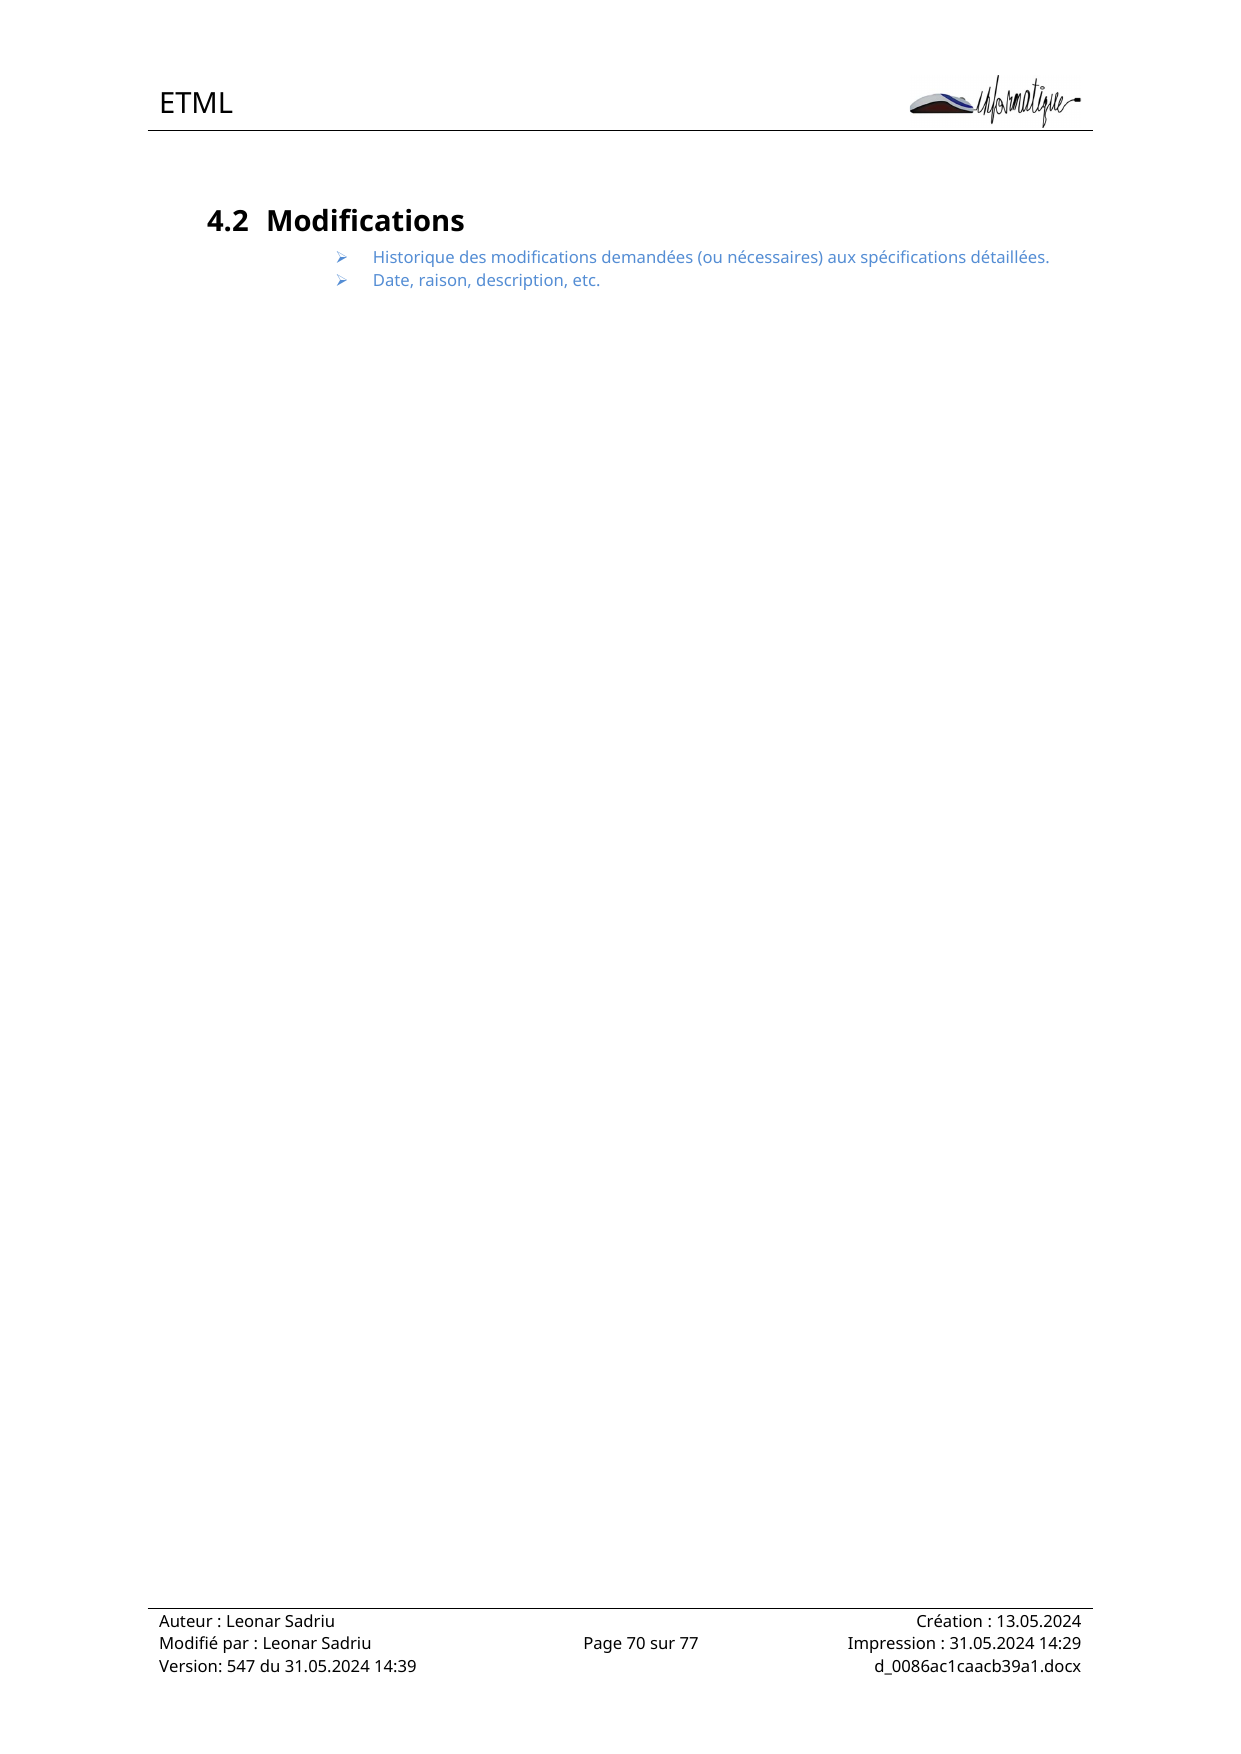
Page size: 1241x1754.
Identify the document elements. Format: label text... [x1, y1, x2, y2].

list Historique des modifications demandées (ou nécessaires) aux spécifications détaillées. [335, 246, 1092, 269]
picture [909, 75, 1082, 128]
subtitle Modifications [207, 200, 1092, 240]
list Date, raison, description, etc. [335, 269, 1092, 291]
